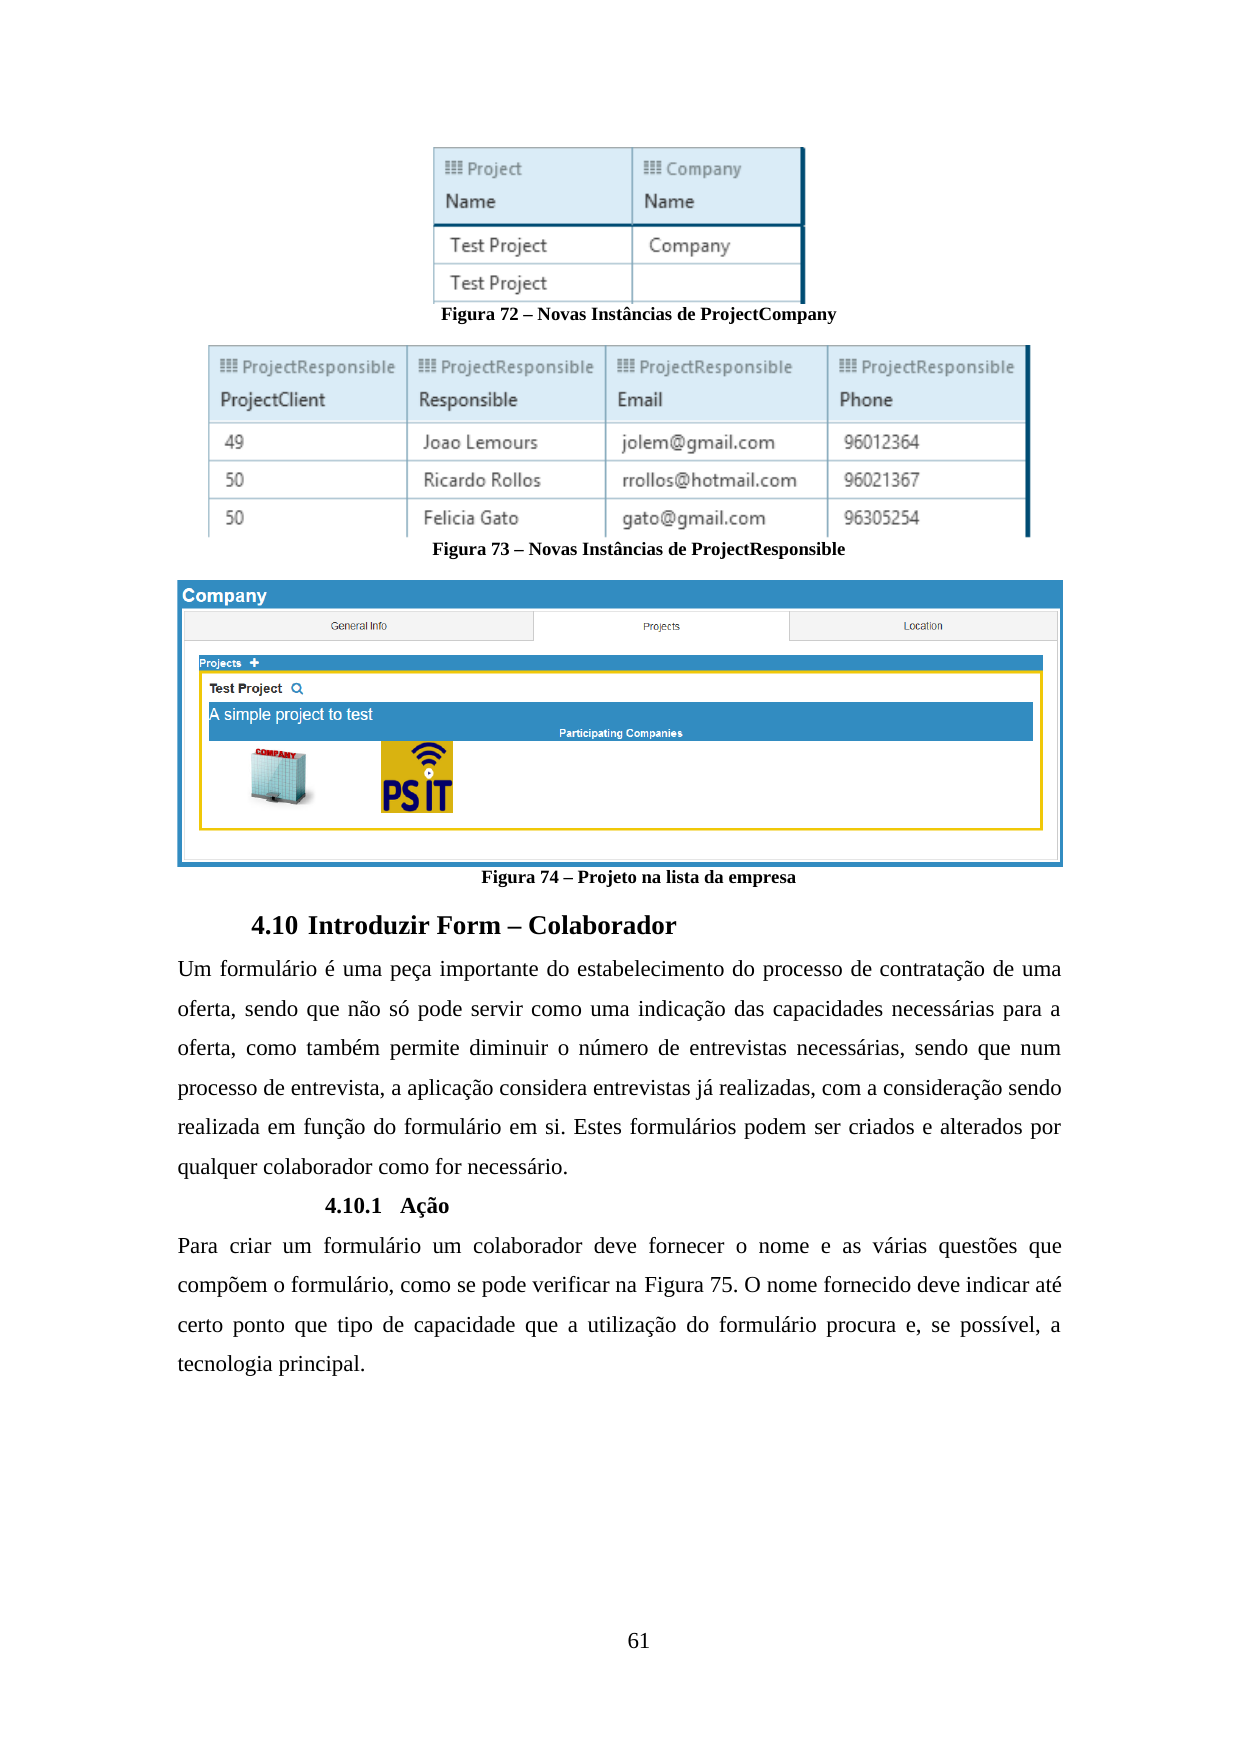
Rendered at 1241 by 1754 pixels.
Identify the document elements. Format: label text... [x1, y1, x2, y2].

picture [177, 580, 1063, 867]
list Ação [325, 1192, 1063, 1219]
text Um formulário é uma peça importante do estabelecimento do processo de contratação de uma oferta, sendo que não só pode servir como uma indicação das capacidades necessárias para a oferta, como também permite diminuir o número de entrevistas necessárias, sendo que num processo de entrevista, a aplicação considera entrevistas já realizadas, com a consideração sendo realizada em função do formulário em si. Estes formulários podem ser criados e alterados por qualquer colaborador como for necessário. [177, 955, 1063, 1179]
subtitle Introduzir Form – Colaborador [251, 909, 1063, 940]
picture [208, 345, 1032, 539]
picture [433, 147, 800, 304]
